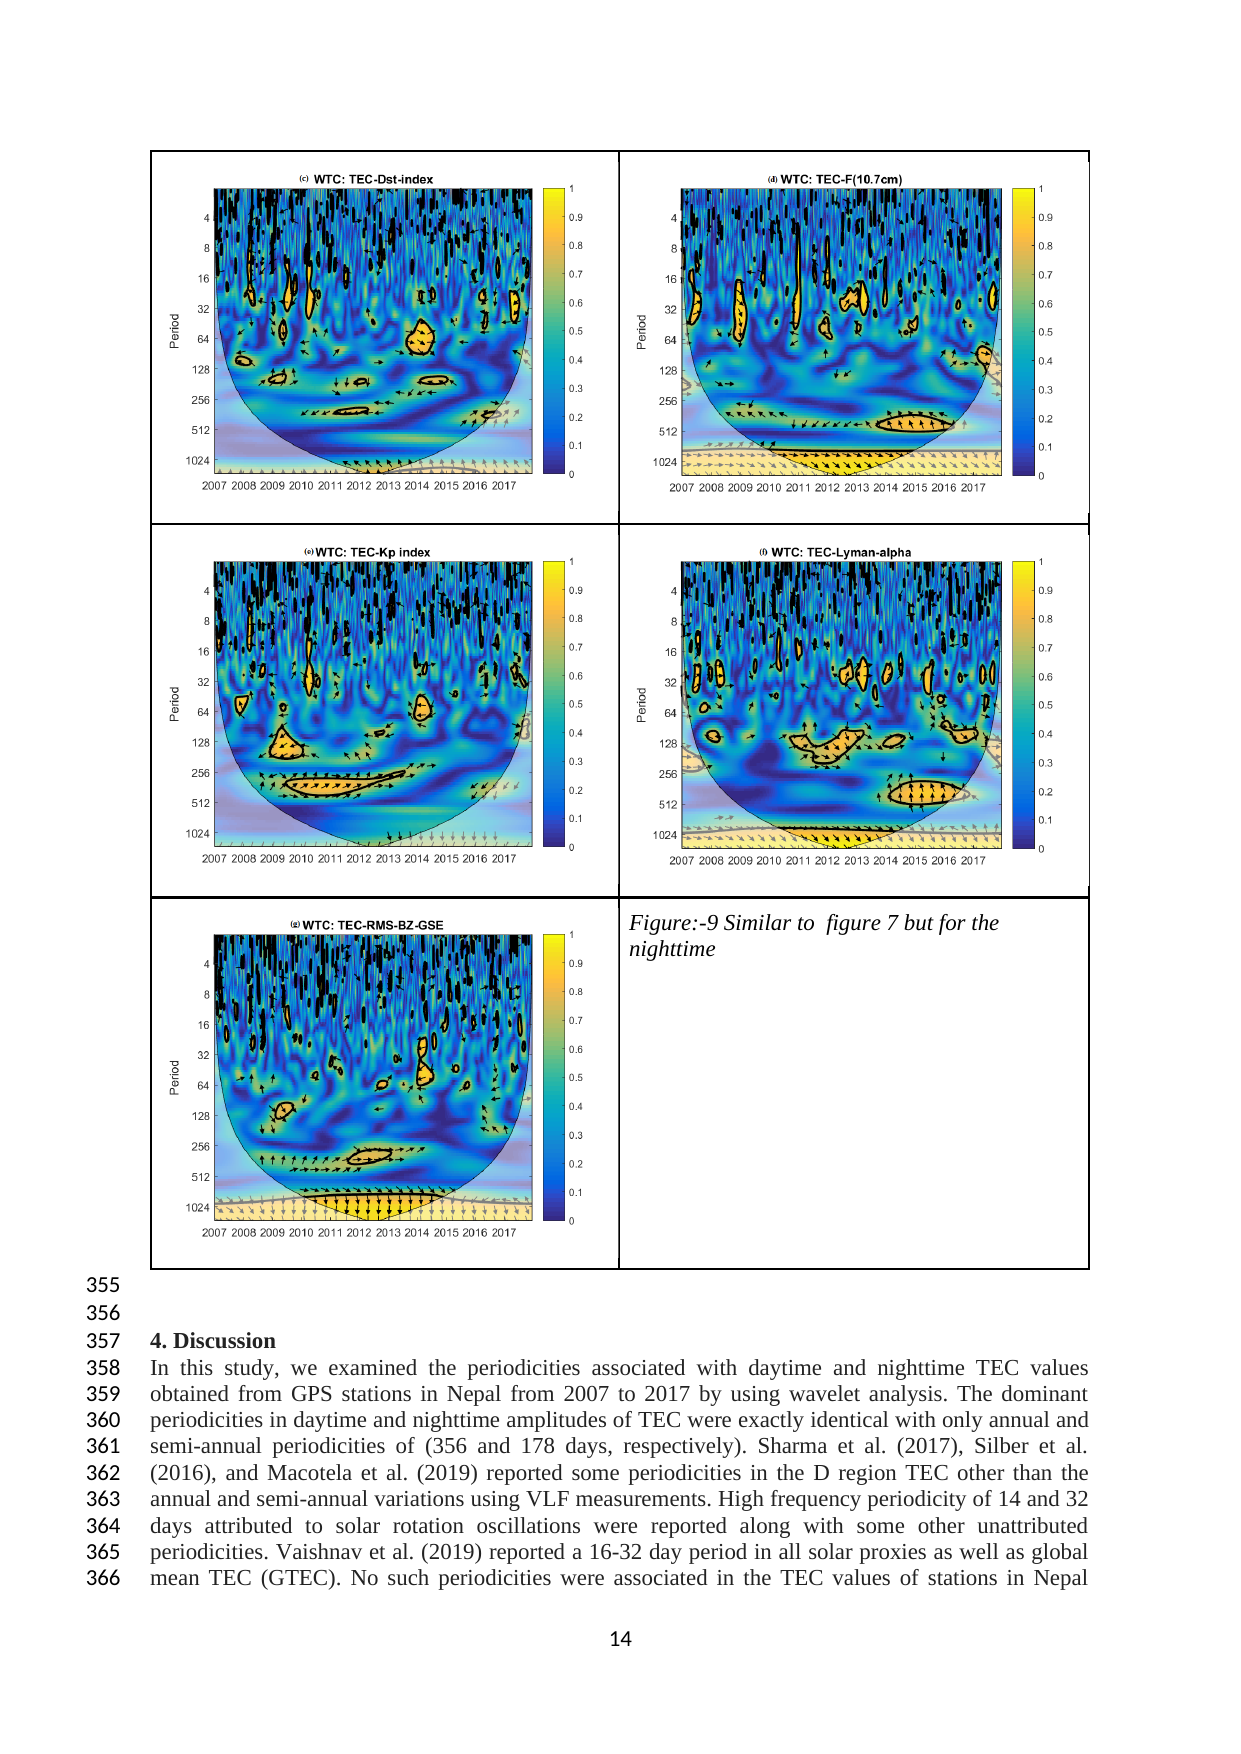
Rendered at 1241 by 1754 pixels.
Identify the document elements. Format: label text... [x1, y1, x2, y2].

picture [161, 908, 619, 1258]
text 4. Discussion [150, 1327, 1090, 1353]
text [150, 1353, 1090, 1591]
table_cell [620, 525, 1088, 896]
picture [161, 535, 619, 884]
table_cell Figure:-9 Similar to figure 7 but for the nighttime [620, 899, 1088, 1268]
table_cell [620, 152, 1088, 523]
table_cell [152, 152, 618, 523]
table_cell [152, 525, 618, 896]
picture [628, 535, 1090, 886]
picture [628, 162, 1090, 513]
picture [161, 162, 619, 511]
table_cell [152, 899, 618, 1268]
